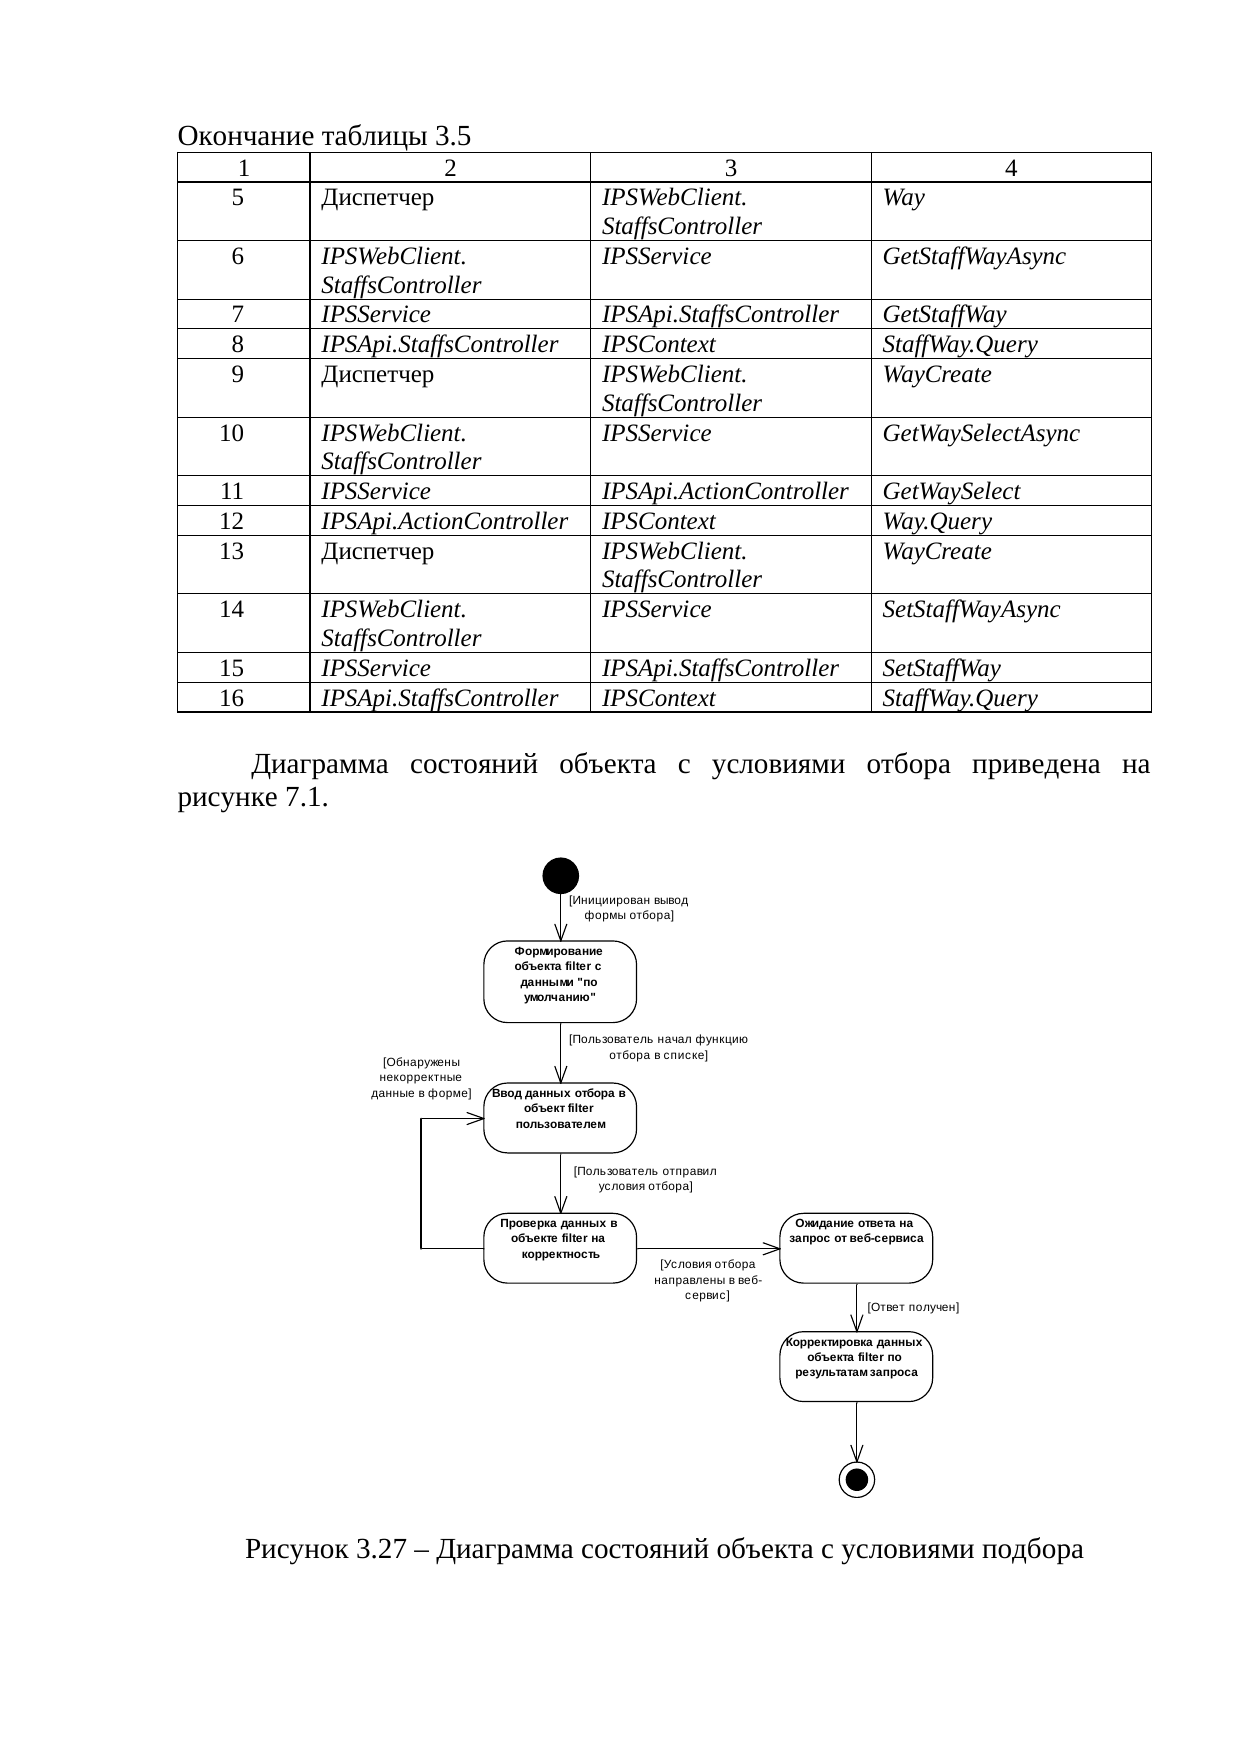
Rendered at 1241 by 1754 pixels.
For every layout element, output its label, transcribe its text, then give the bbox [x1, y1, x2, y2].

table_cell [178, 241, 309, 298]
table_cell [178, 359, 309, 417]
table_cell IPSWebClient. StaffsController [311, 241, 590, 298]
table_cell SetStaffWay [872, 653, 1151, 682]
table_header 1 [178, 153, 309, 181]
table_cell IPSWebClient. StaffsController [311, 418, 590, 475]
table_cell SetStaffWayAsync [872, 594, 1151, 652]
table_cell WayCreate [872, 536, 1151, 593]
table_cell IPSService [591, 241, 871, 298]
table_cell [178, 329, 309, 358]
table_cell [178, 183, 309, 240]
table_cell [178, 476, 309, 505]
table_cell IPSService [591, 418, 871, 475]
table_cell IPSService [311, 300, 590, 328]
table_cell IPSApi.StaffsController [591, 653, 871, 682]
table_cell Диспетчер [311, 183, 590, 240]
table_cell [178, 300, 309, 328]
table_cell [178, 653, 309, 682]
table_cell WayCreate [872, 359, 1151, 417]
table_cell StaffWay.Query [872, 329, 1151, 358]
table_cell IPSService [311, 653, 590, 682]
table_cell Диспетчер [311, 359, 590, 417]
table_cell [178, 418, 309, 475]
table_cell Way.Query [872, 506, 1151, 535]
table_cell IPSService [311, 476, 590, 505]
table_cell GetStaffWayAsync [872, 241, 1151, 298]
table_cell GetWaySelect [872, 476, 1151, 505]
table_header 4 [872, 153, 1151, 181]
table_cell IPSContext [591, 683, 871, 711]
table_header 3 [591, 153, 871, 181]
table_cell Way [872, 183, 1151, 240]
table_cell [178, 536, 309, 593]
table_cell IPSApi.StaffsController [591, 300, 871, 328]
text Диаграмма состояний объекта с условиями отбора приведена на рисунке 7.1. [177, 746, 1152, 813]
table_cell IPSContext [591, 329, 871, 358]
table_cell IPSApi.ActionController [311, 506, 590, 535]
table_cell IPSApi.ActionController [591, 476, 871, 505]
text Окончание таблицы 3.5 [177, 118, 1152, 152]
table_cell IPSWebClient. StaffsController [591, 183, 871, 240]
table_cell IPSContext [591, 506, 871, 535]
table_cell IPSService [591, 594, 871, 652]
table_cell IPSWebClient. StaffsController [311, 594, 590, 652]
table_cell GetStaffWay [872, 300, 1151, 328]
table_cell GetWaySelectAsync [872, 418, 1151, 475]
table_header 2 [311, 153, 590, 181]
table_cell [178, 683, 309, 711]
table_cell IPSWebClient. StaffsController [591, 536, 871, 593]
table_cell [178, 506, 309, 535]
table_cell IPSApi.StaffsController [311, 329, 590, 358]
table_cell StaffWay.Query [872, 683, 1151, 711]
table_cell IPSApi.StaffsController [311, 683, 590, 711]
table_cell IPSWebClient. StaffsController [591, 359, 871, 417]
table_cell [178, 594, 309, 652]
table_cell Диспетчер [311, 536, 590, 593]
